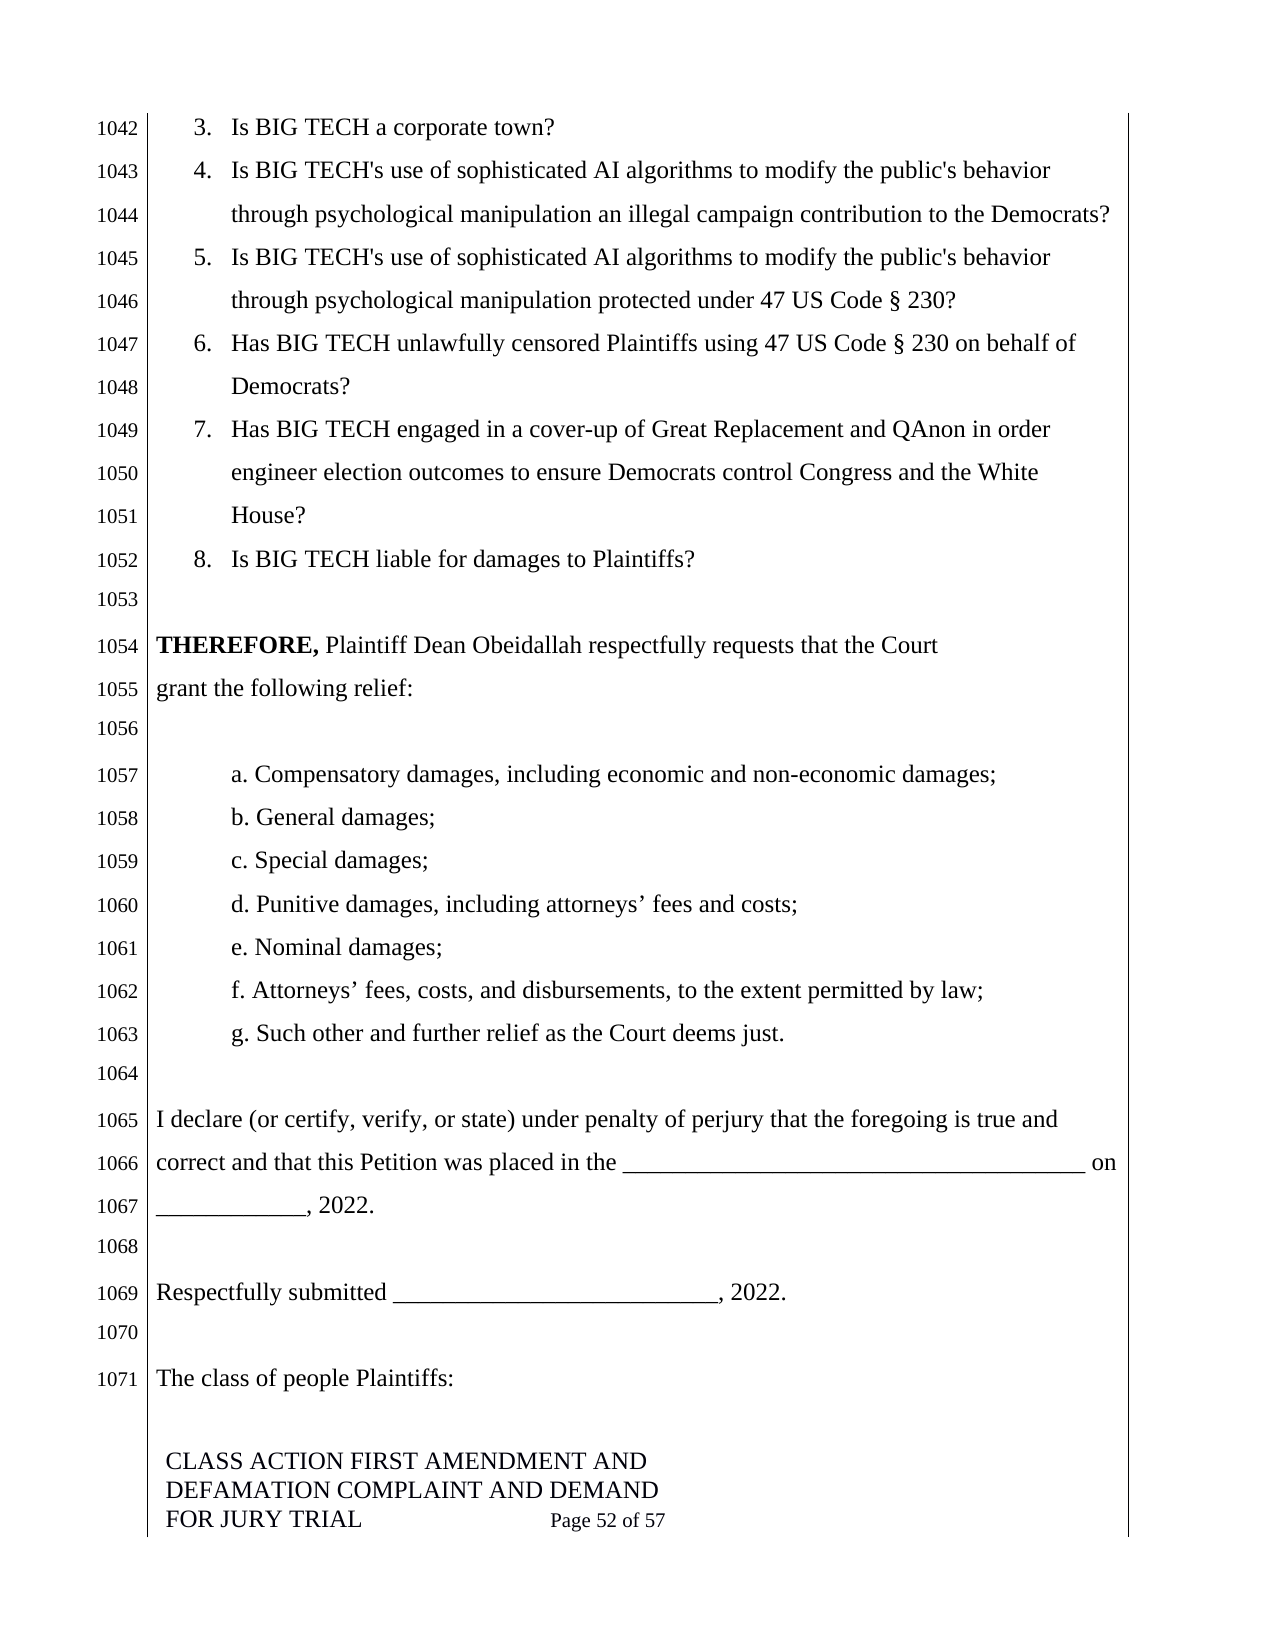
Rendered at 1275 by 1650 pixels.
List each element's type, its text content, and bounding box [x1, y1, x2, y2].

text b. General damages; [231, 802, 1119, 831]
list Is BIG TECH's use of sophisticated AI algorithms to modify the public's behavior through psychological manipulation an illegal campaign contribution to the Democrats? [193, 156, 1119, 227]
list Has BIG TECH engaged in a cover-up of Great Replacement and QAnon in order engineer election outcomes to ensure Democrats control Congress and the White House? [193, 414, 1119, 529]
list Is BIG TECH liable for damages to Plaintiffs? [193, 544, 1119, 572]
list Has BIG TECH unlawfully censored Plaintiffs using 47 US Code § 230 on behalf of Democrats? [193, 328, 1119, 400]
text I declare (or certify, verify, or state) under penalty of perjury that the foregoing is true and correct and that this Petition was placed in the _____________________________________ on ____________, 2022. [156, 1104, 1119, 1219]
text d. Punitive damages, including attorneys’ fees and costs; [231, 889, 1119, 917]
text Respectfully submitted __________________________, 2022. [156, 1277, 1119, 1306]
text c. Special damages; [231, 846, 1119, 874]
text The class of people Plaintiffs: [156, 1363, 1119, 1392]
text THEREFORE, Plaintiff Dean Obeidallah respectfully requests that the Court [156, 630, 1119, 659]
text grant the following relief: [156, 673, 1119, 702]
text g. Such other and further relief as the Court deems just. [231, 1018, 1119, 1047]
text f. Attorneys’ fees, costs, and disbursements, to the extent permitted by law; [231, 975, 1119, 1004]
text e. Nominal damages; [231, 932, 1119, 961]
list Is BIG TECH a corporate town? [193, 112, 1119, 141]
text a. Compensatory damages, including economic and non-economic damages; [231, 759, 1119, 788]
list Is BIG TECH's use of sophisticated AI algorithms to modify the public's behavior through psychological manipulation protected under 47 US Code § 230? [193, 242, 1119, 314]
